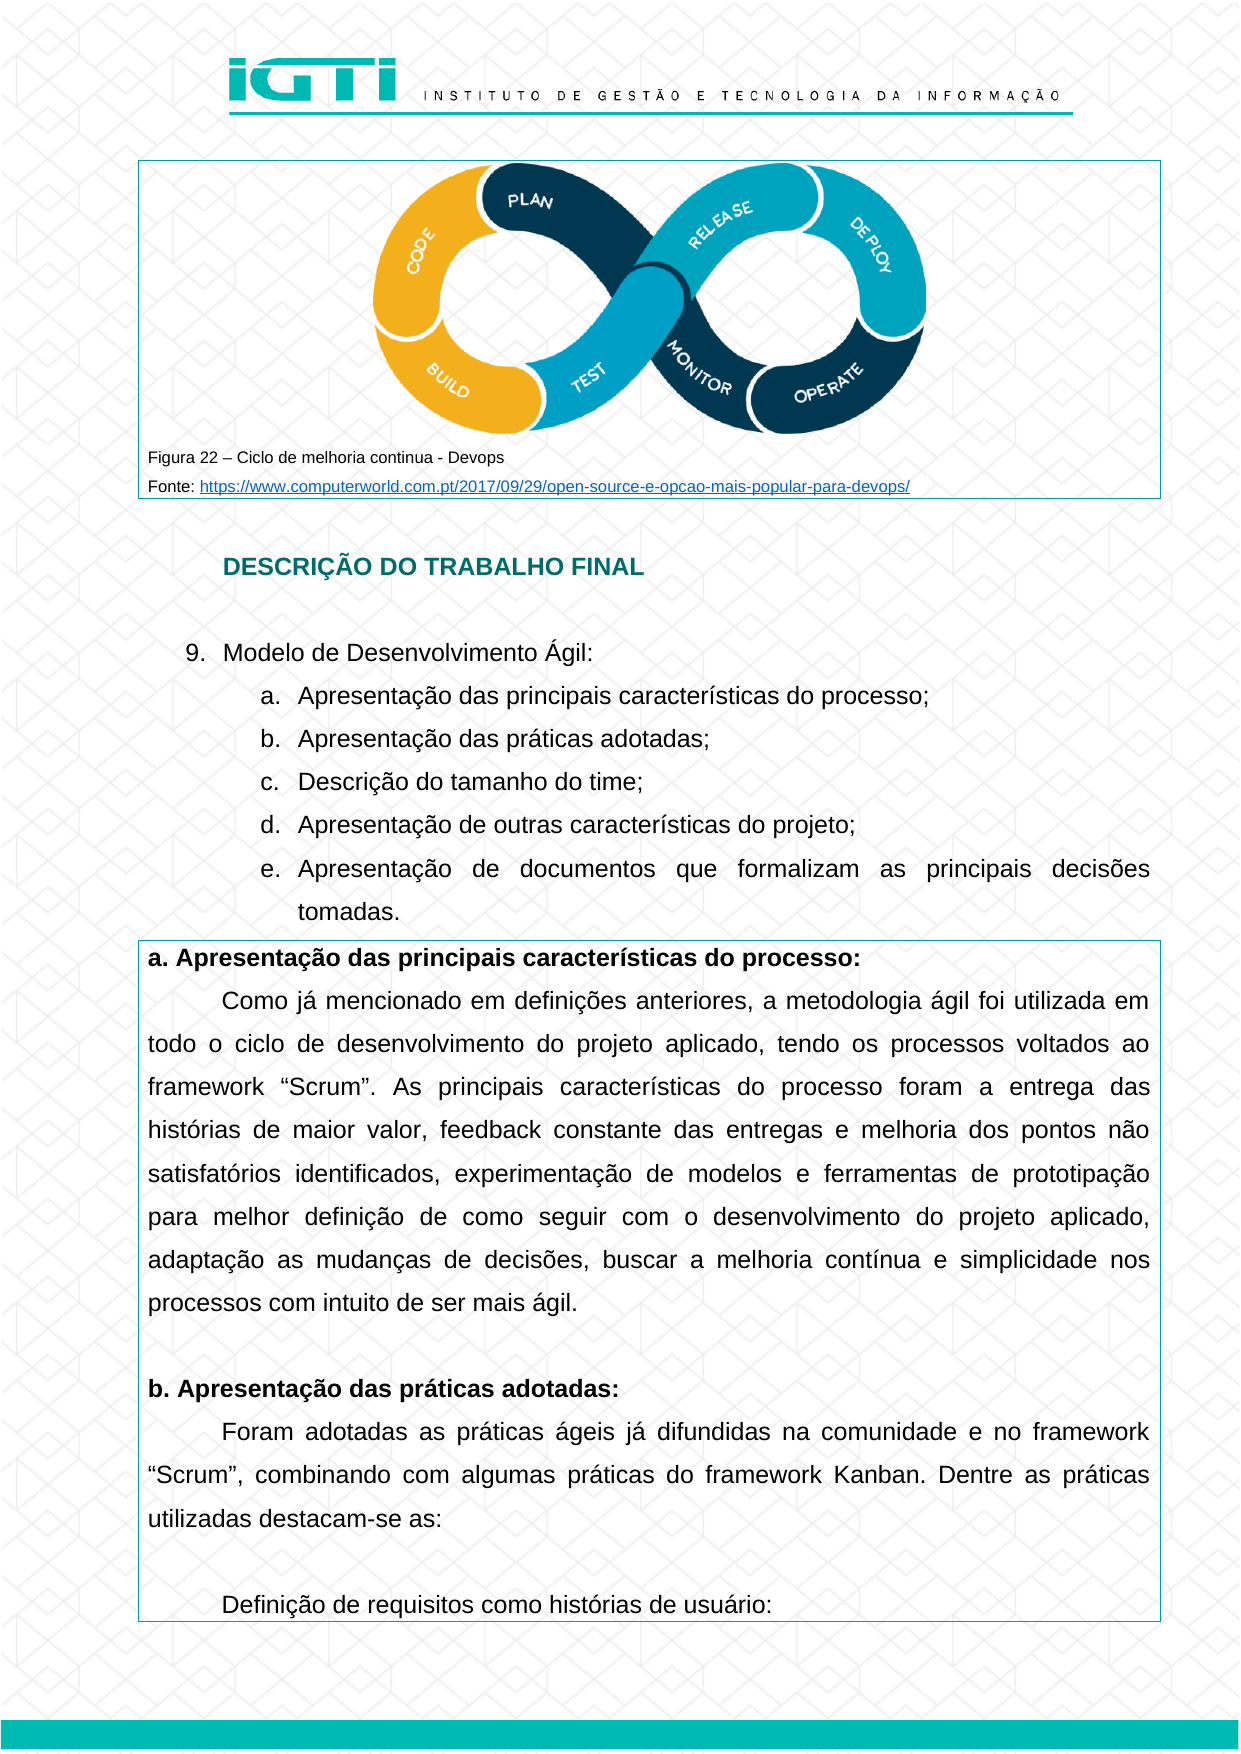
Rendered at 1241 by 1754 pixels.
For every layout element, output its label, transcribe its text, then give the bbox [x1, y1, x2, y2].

text Fonte: https://www.computerworld.com.pt/2017/09/29/open-source-e-opcao-mais-popular-para-devops/ [139, 473, 1160, 498]
list Apresentação das práticas adotadas; [260, 724, 1152, 753]
text b. Apresentação das práticas adotadas: [139, 1371, 1160, 1403]
text Definição de requisitos como histórias de usuário: [139, 1587, 1160, 1621]
list Descrição do tamanho do time; [260, 767, 1152, 796]
list Apresentação de outras características do projeto; [260, 810, 1152, 839]
text Figura 22 – Ciclo de melhoria continua - Devops [139, 445, 1160, 467]
picture [1, 3, 1241, 1754]
list Apresentação das principais características do processo; [260, 681, 1152, 710]
text Foram adotadas as práticas ágeis já difundidas na comunidade e no framework “Scrum”, combinando com algumas práticas do framework Kanban. Dentre as práticas utilizadas destacam-se as: [139, 1414, 1160, 1532]
text DESCRIÇÃO DO TRABALHO FINAL [223, 552, 1152, 580]
list Modelo de Desenvolvimento Ágil: [185, 638, 1152, 667]
text Como já mencionado em definições anteriores, a metodologia ágil foi utilizada em todo o ciclo de desenvolvimento do projeto aplicado, tendo os processos voltados ao framework “Scrum”. As principais características do processo foram a entrega das histórias de maior valor, feedback constante das entregas e melhoria dos pontos não satisfatórios identificados, experimentação de modelos e ferramentas de prototipação para melhor definição de como seguir com o desenvolvimento do projeto aplicado, adaptação as mudanças de decisões, buscar a melhoria contínua e simplicidade nos processos com intuito de ser mais ágil. [139, 983, 1160, 1317]
text a. Apresentação das principais características do processo: [139, 941, 1160, 972]
list Apresentação de documentos que formalizam as principais decisões tomadas. [260, 853, 1152, 925]
